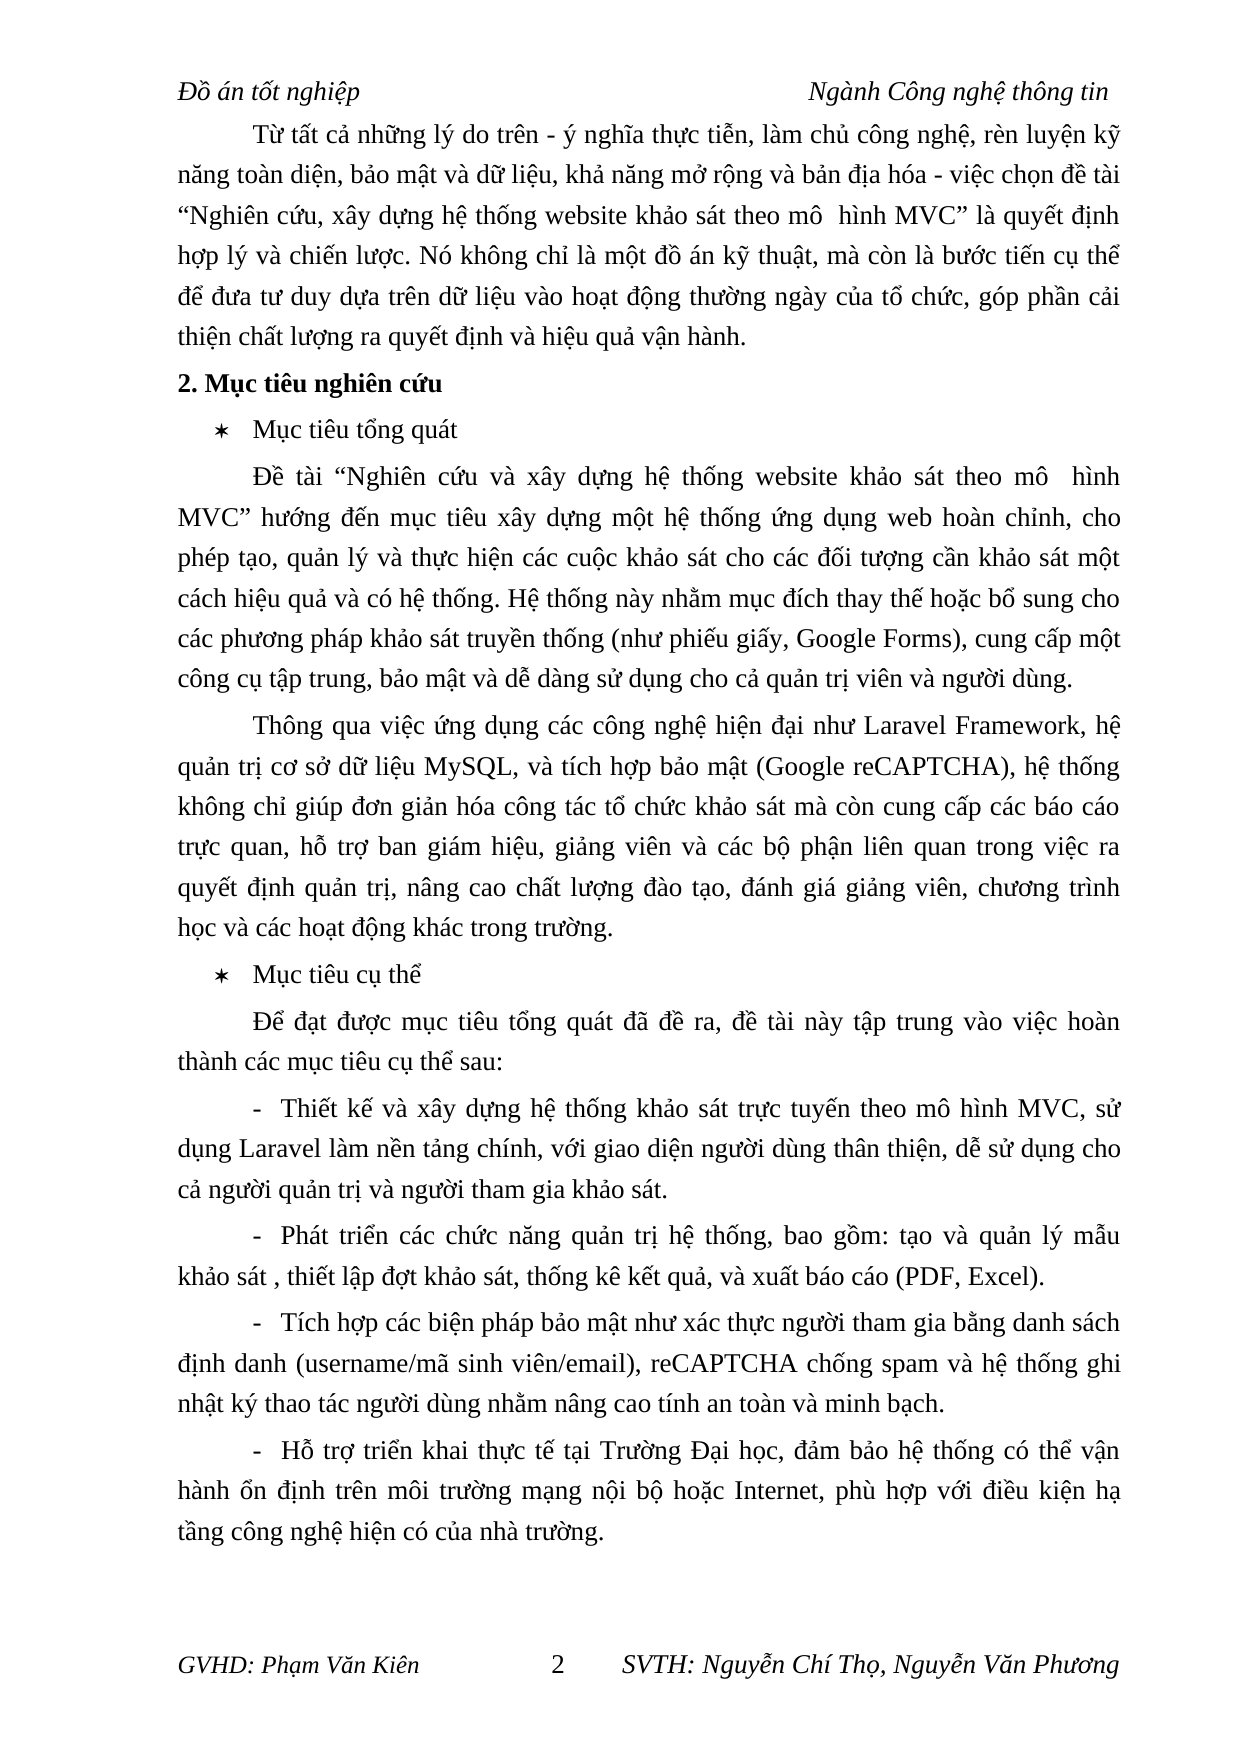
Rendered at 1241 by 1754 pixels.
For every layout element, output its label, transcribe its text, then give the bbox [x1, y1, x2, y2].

list Mục tiêu cụ thể [215, 958, 1122, 989]
text Để đạt được mục tiêu tổng quát đã đề ra, đề tài này tập trung vào việc hoàn thành các mục tiêu cụ thể sau: [177, 1005, 1122, 1076]
text Hỗ trợ triển khai thực tế tại Trường Đại học, đảm bảo hệ thống có thể vận hành ổn định trên môi trường mạng nội bộ hoặc Internet, phù hợp với điều kiện hạ tầng công nghệ hiện có của nhà trường. [177, 1434, 1122, 1546]
text Đề tài “Nghiên cứu và xây dựng hệ thống website khảo sát theo mô hình MVC” hướng đến mục tiêu xây dựng một hệ thống ứng dụng web hoàn chỉnh, cho phép tạo, quản lý và thực hiện các cuộc khảo sát cho các đối tượng cần khảo sát một cách hiệu quả và có hệ thống. Hệ thống này nhằm mục đích thay thế hoặc bổ sung cho các phương pháp khảo sát truyền thống (như phiếu giấy, Google Forms), cung cấp một công cụ tập trung, bảo mật và dễ dàng sử dụng cho cả quản trị viên và người dùng. [177, 460, 1122, 694]
list Mục tiêu tổng quát [215, 413, 1122, 445]
text Từ tất cả những lý do trên - ý nghĩa thực tiễn, làm chủ công nghệ, rèn luyện kỹ năng toàn diện, bảo mật và dữ liệu, khả năng mở rộng và bản địa hóa - việc chọn đề tài “Nghiên cứu, xây dựng hệ thống website khảo sát theo mô hình MVC” là quyết định hợp lý và chiến lược. Nó không chỉ là một đồ án kỹ thuật, mà còn là bước tiến cụ thể để đưa tư duy dựa trên dữ liệu vào hoạt động thường ngày của tổ chức, góp phần cải thiện chất lượng ra quyết định và hiệu quả vận hành. [177, 118, 1122, 351]
subtitle 2. Mục tiêu nghiên cứu [177, 367, 1122, 398]
text Thông qua việc ứng dụng các công nghệ hiện đại như Laravel Framework, hệ quản trị cơ sở dữ liệu MySQL, và tích hợp bảo mật (Google reCAPTCHA), hệ thống không chỉ giúp đơn giản hóa công tác tổ chức khảo sát mà còn cung cấp các báo cáo trực quan, hỗ trợ ban giám hiệu, giảng viên và các bộ phận liên quan trong việc ra quyết định quản trị, nâng cao chất lượng đào tạo, đánh giá giảng viên, chương trình học và các hoạt động khác trong trường. [177, 709, 1122, 942]
text Thiết kế và xây dựng hệ thống khảo sát trực tuyến theo mô hình MVC, sử dụng Laravel làm nền tảng chính, với giao diện người dùng thân thiện, dễ sử dụng cho cả người quản trị và người tham gia khảo sát. [177, 1092, 1122, 1204]
text Tích hợp các biện pháp bảo mật như xác thực người tham gia bằng danh sách định danh (username/mã sinh viên/email), reCAPTCHA chống spam và hệ thống ghi nhật ký thao tác người dùng nhằm nâng cao tính an toàn và minh bạch. [177, 1306, 1122, 1418]
text Phát triển các chức năng quản trị hệ thống, bao gồm: tạo và quản lý mẫu khảo sát , thiết lập đợt khảo sát, thống kê kết quả, và xuất báo cáo (PDF, Excel). [177, 1219, 1122, 1291]
